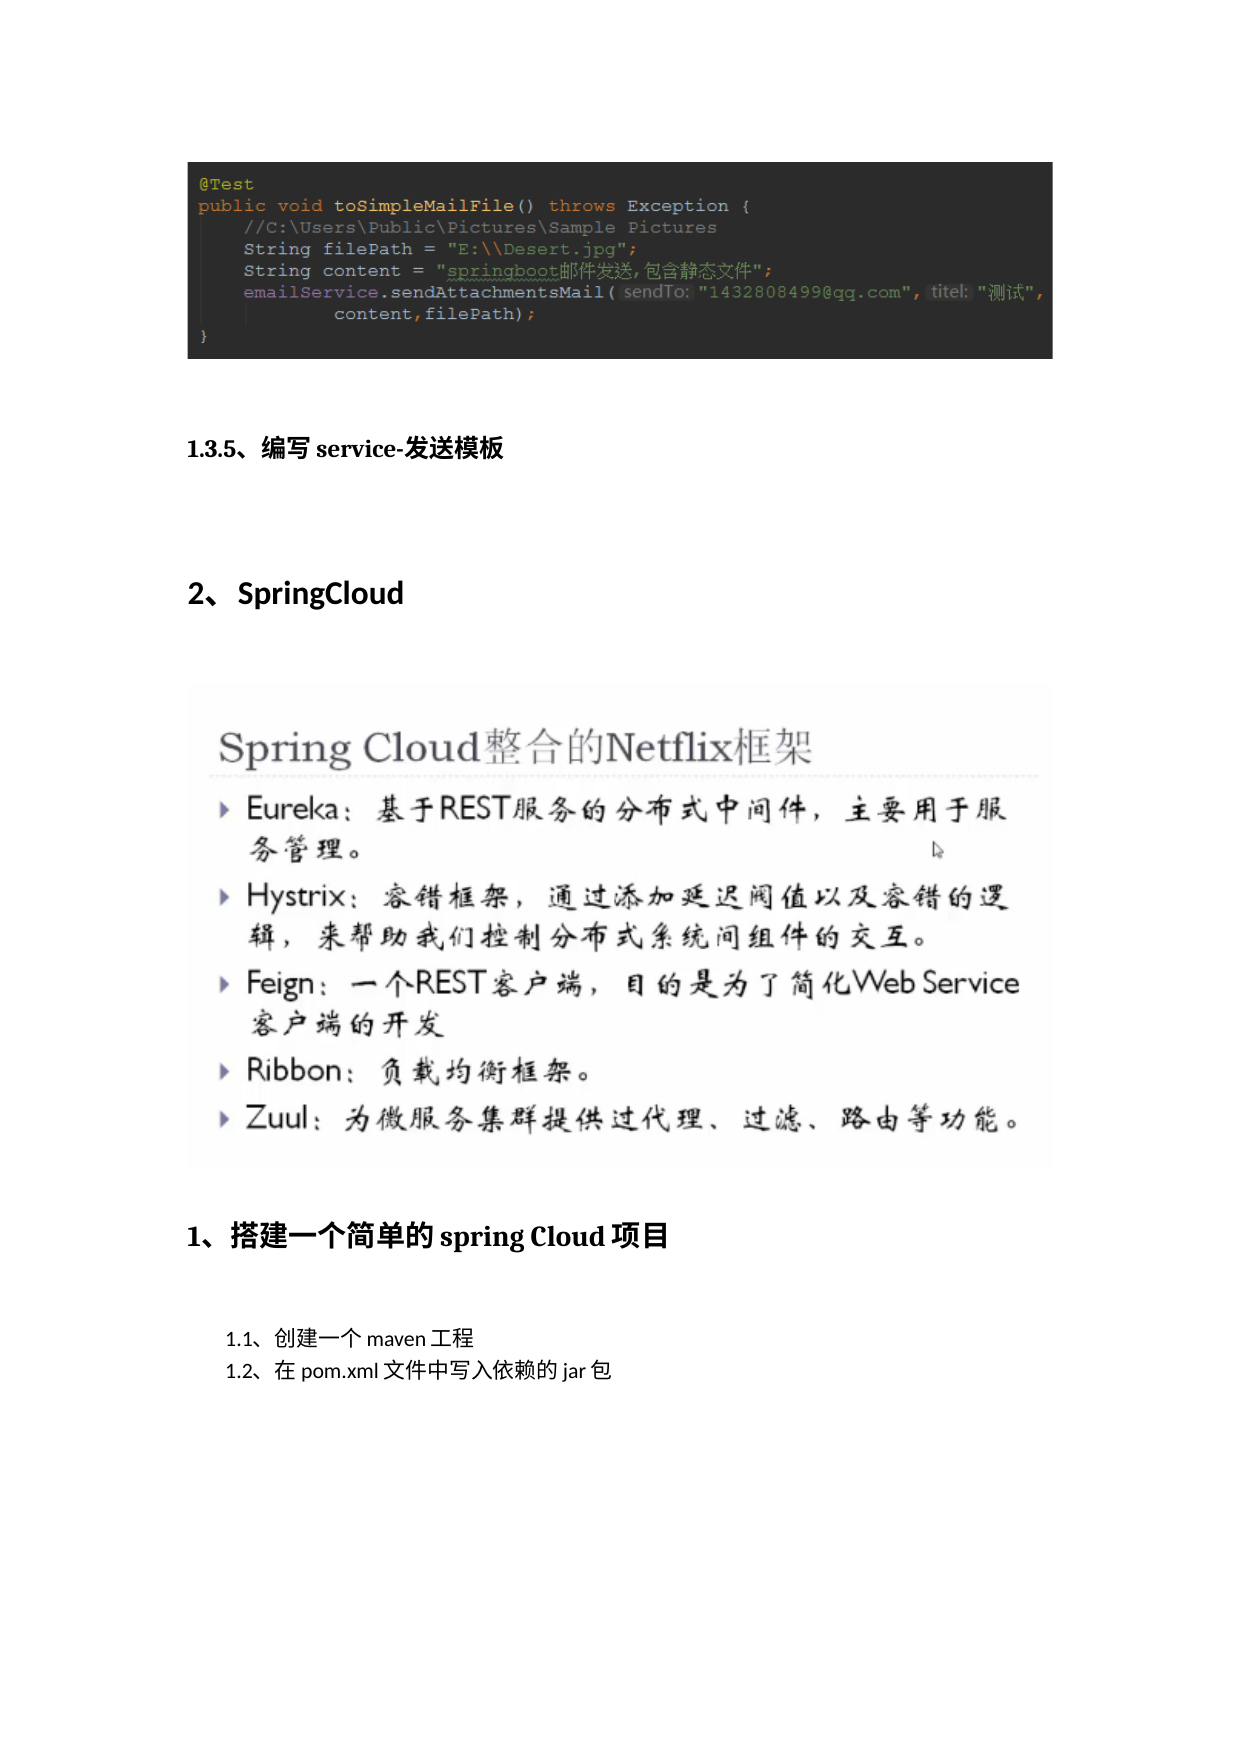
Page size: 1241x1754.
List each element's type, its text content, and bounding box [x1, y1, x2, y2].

subtitle 1.3.5、编写service-发送模板 [187, 414, 1053, 479]
list 1.1、创建一个maven工程 [225, 1320, 1053, 1353]
list 1.2、在pom.xml文件中写入依赖的jar包 [225, 1353, 1053, 1385]
picture [187, 162, 1053, 359]
picture [187, 684, 1053, 1168]
subtitle 2、SpringCloud [187, 558, 1053, 623]
subtitle 1、搭建一个简单的spring Cloud项目 [187, 1201, 1053, 1266]
